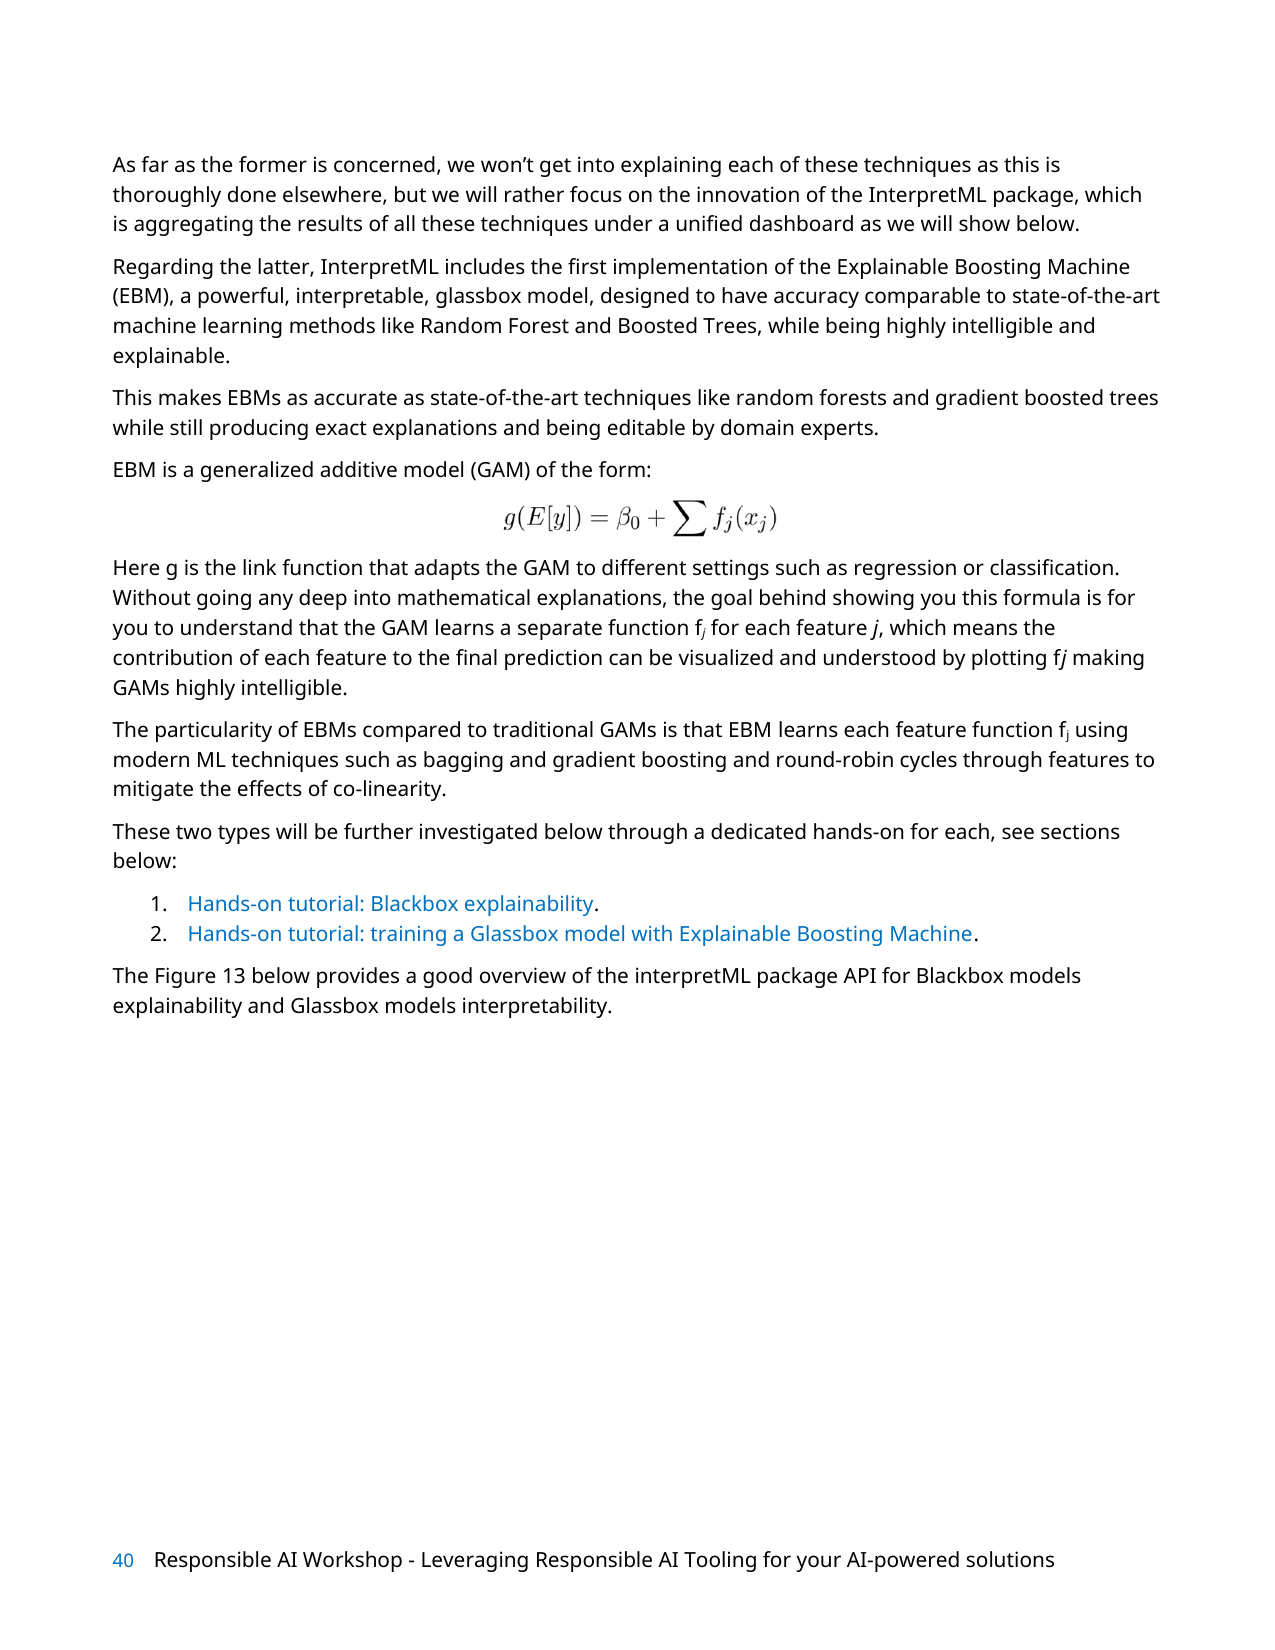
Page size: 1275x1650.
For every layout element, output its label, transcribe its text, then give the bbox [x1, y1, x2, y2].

picture [497, 497, 779, 540]
text As far as the former is concerned, we won’t get into explaining each of these techniques as this is thoroughly done elsewhere, but we will rather focus on the innovation of the InterpretML package, which is aggregating the results of all these techniques under a unified dashboard as we will show below. [112, 150, 1162, 238]
text The particularity of EBMs compared to traditional GAMs is that EBM learns each feature function fj using modern ML techniques such as bagging and gradient boosting and round-robin cycles through features to mitigate the effects of co-linearity. [112, 715, 1162, 803]
list Hands-on tutorial: training a Glassbox model with Explainable Boosting Machine. [150, 919, 1162, 947]
text EBM is a generalized additive model (GAM) of the form: [112, 456, 1162, 484]
text Here g is the link function that adapts the GAM to different settings such as regression or classification. Without going any deep into mathematical explanations, the goal behind showing you this formula is for you to understand that the GAM learns a separate function fj for each feature j, which means the contribution of each feature to the final prediction can be visualized and understood by plotting fj making GAMs highly intelligible. [112, 553, 1162, 701]
text This makes EBMs as accurate as state-of-the-art techniques like random forests and gradient boosted trees while still producing exact explanations and being editable by domain experts. [112, 383, 1162, 442]
text Regarding the latter, InterpretML includes the first implementation of the Explainable Boosting Machine (EBM), a powerful, interpretable, glassbox model, designed to have accuracy comparable to state-of-the-art machine learning methods like Random Forest and Boosted Trees, while being highly intelligible and explainable. [112, 252, 1162, 370]
text These two types will be further investigated below through a dedicated hands-on for each, see sections below: [112, 817, 1162, 875]
list Hands-on tutorial: Blackbox explainability. [150, 889, 1162, 917]
